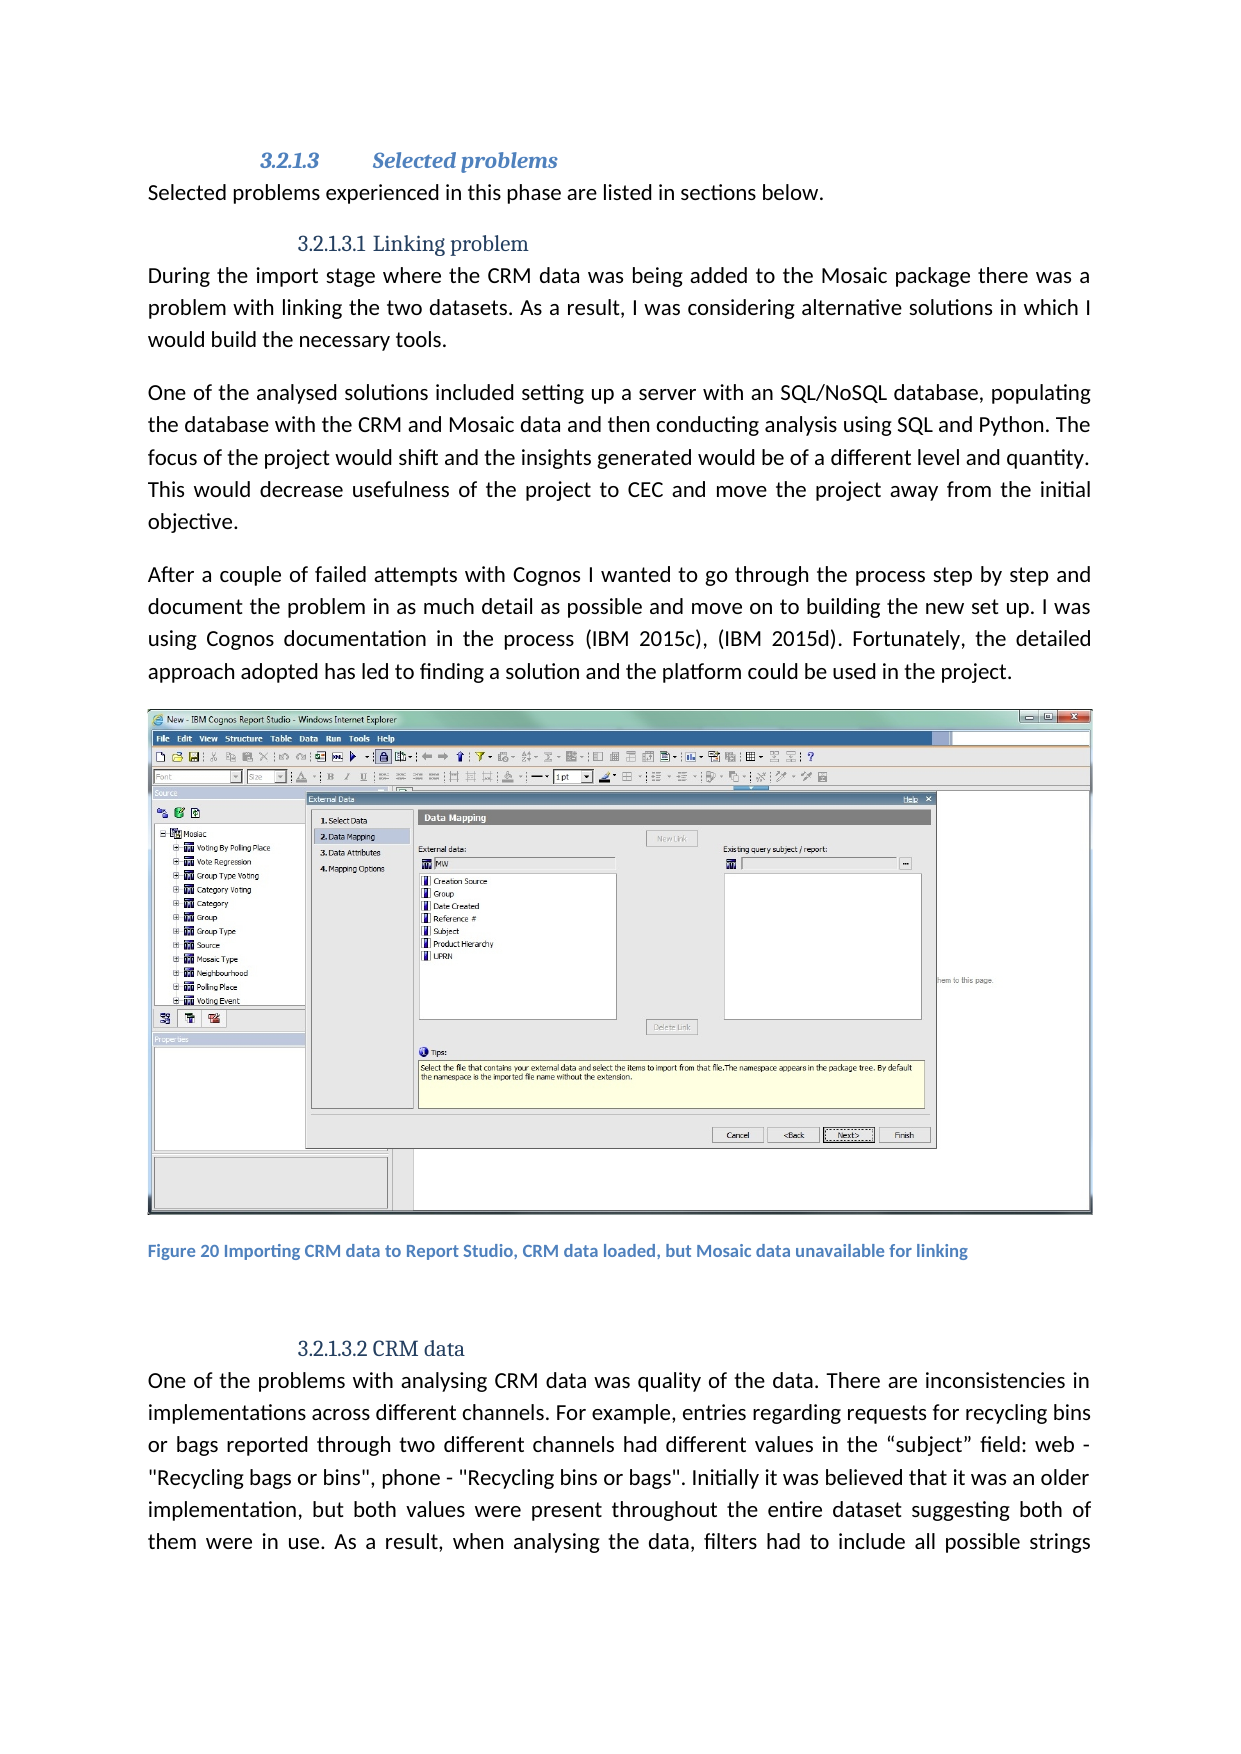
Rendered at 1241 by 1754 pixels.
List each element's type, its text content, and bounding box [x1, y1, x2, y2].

text Selected problems experienced in this phase are listed in sections below. [148, 178, 1093, 206]
subtitle CRM data [298, 1336, 1093, 1362]
text One of the analysed solutions included setting up a server with an SQL/NoSQL database, populating the database with the CRM and Mosaic data and then conducting analysis using SQL and Python. The focus of the project would shift and the insights generated would be of a different level and quantity. This would decrease usefulness of the project to CEC and move the project away from the initial objective. [148, 378, 1093, 535]
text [148, 1366, 1093, 1555]
picture [147, 709, 1093, 1215]
text After a couple of failed attempts with Cognos I wanted to go through the process step by step and document the problem in as much detail as possible and move on to building the new set up. I was using Cognos documentation in the process (IBM 2015c), (IBM 2015d). Fortunately, the detailed approach adopted has led to finding a solution and the platform could be used in the project. [148, 560, 1093, 685]
subtitle Selected problems [260, 148, 1093, 174]
text During the import stage where the CRM data was being added to the Mosaic package there was a problem with linking the two datasets. As a result, I was considering alternative solutions in which I would build the necessary tools. [148, 261, 1093, 353]
subtitle Linking problem [298, 231, 1093, 257]
